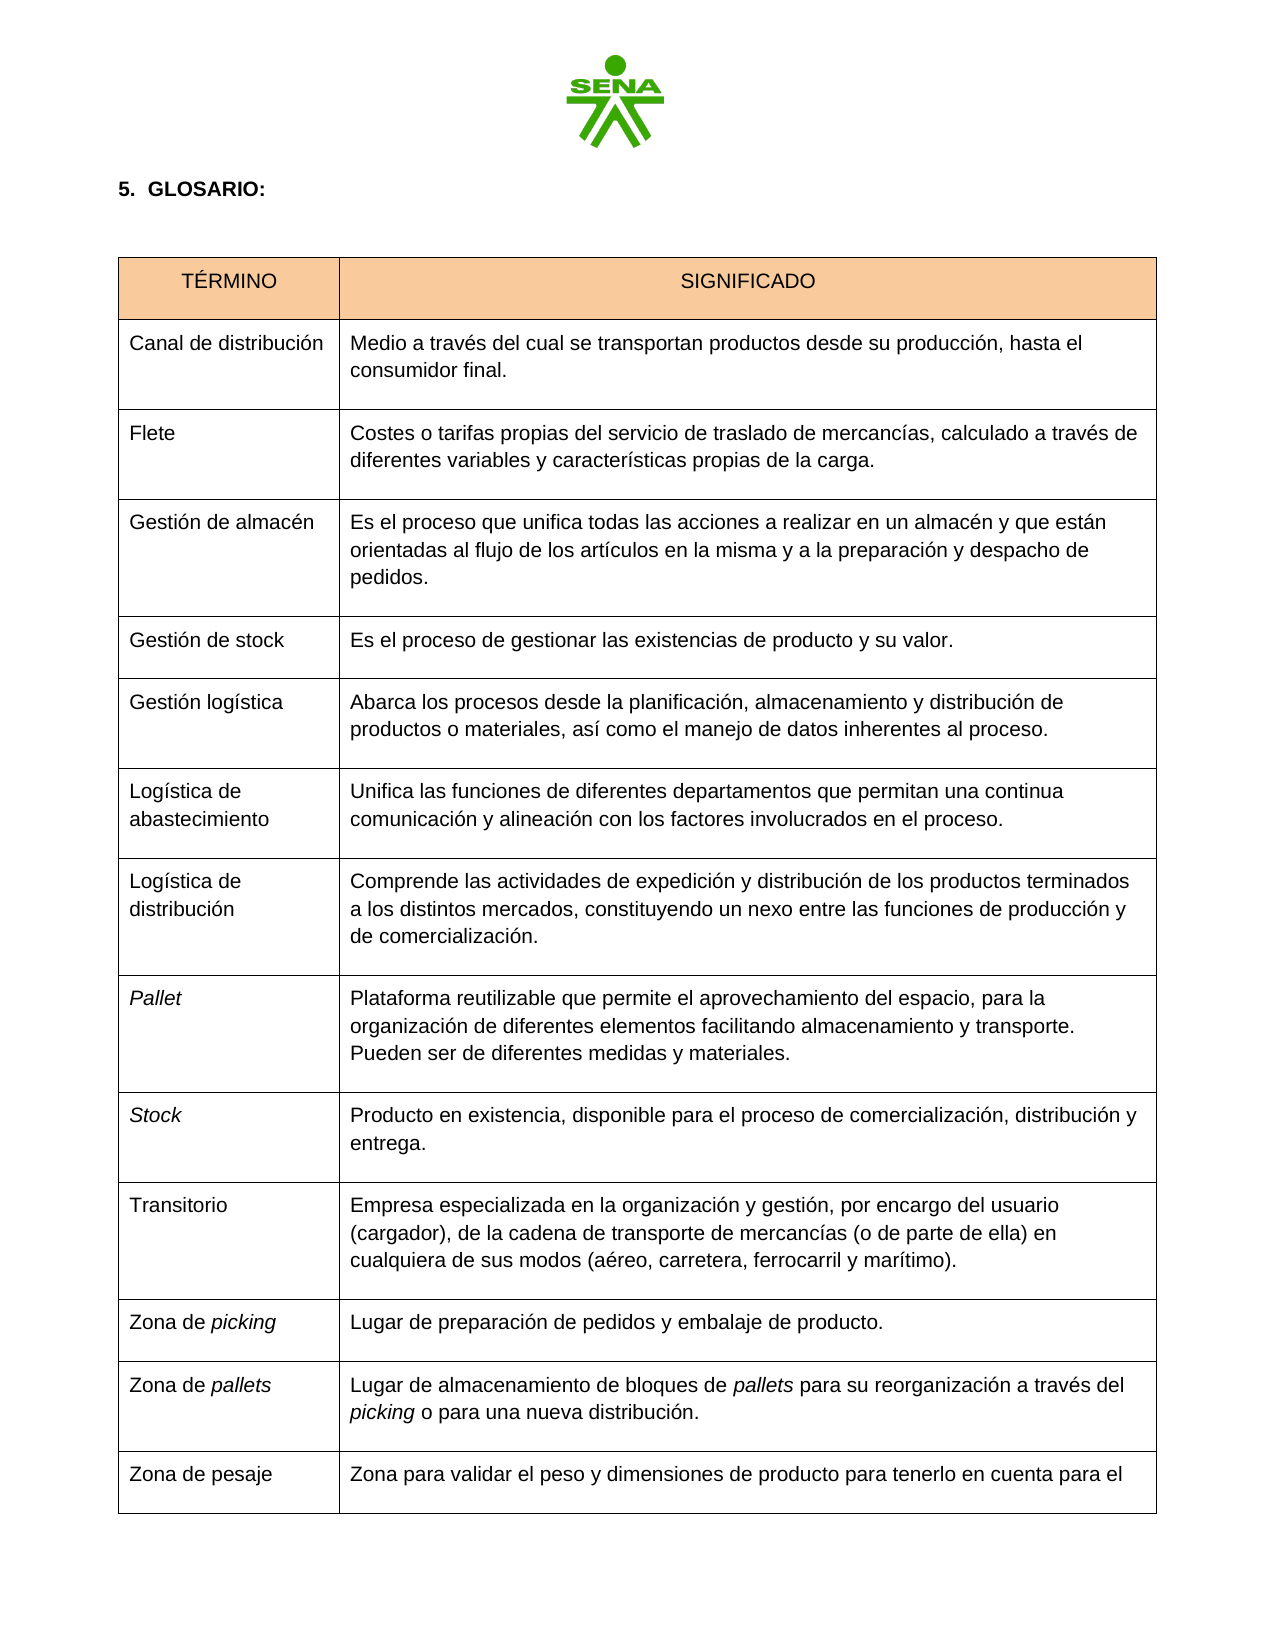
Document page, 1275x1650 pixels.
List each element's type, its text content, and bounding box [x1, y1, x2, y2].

table_cell Zona para validar el peso y dimensiones de producto para tenerlo en cuenta para el medio de entrega o recepción. [340, 1452, 1156, 1513]
table_cell Medio a través del cual se transportan productos desde su producción, hasta el consumidor final. [340, 320, 1156, 409]
table_cell Gestión logística [119, 679, 339, 768]
table_cell Plataforma reutilizable que permite el aprovechamiento del espacio, para la organización de diferentes elementos facilitando almacenamiento y transporte. Pueden ser de diferentes medidas y materiales. [340, 976, 1156, 1092]
table_header SIGNIFICADO [340, 258, 1156, 319]
table_cell Es el proceso de gestionar las existencias de producto y su valor. [340, 617, 1156, 678]
table_cell Transitorio [119, 1183, 339, 1299]
table_cell Comprende las actividades de expedición y distribución de los productos terminados a los distintos mercados, constituyendo un nexo entre las funciones de producción y de comercialización. [340, 859, 1156, 975]
table_cell Unifica las funciones de diferentes departamentos que permitan una continua comunicación y alineación con los factores involucrados en el proceso. [340, 769, 1156, 857]
table_cell Zona de picking [119, 1300, 339, 1361]
table_header TÉRMINO [119, 258, 339, 319]
picture [566, 55, 664, 148]
table_cell Zona de pallets [119, 1362, 339, 1451]
table_cell Lugar de almacenamiento de bloques de pallets para su reorganización a través del picking o para una nueva distribución. [340, 1362, 1156, 1451]
table_cell Stock [119, 1093, 339, 1182]
table_cell Canal de distribución [119, 320, 339, 409]
table_cell Flete [119, 410, 339, 499]
table_cell Logística de distribución [119, 859, 339, 975]
table_cell Abarca los procesos desde la planificación, almacenamiento y distribución de productos o materiales, así como el manejo de datos inherentes al proceso. [340, 679, 1156, 768]
table_cell Producto en existencia, disponible para el proceso de comercialización, distribución y entrega. [340, 1093, 1156, 1182]
table_cell Costes o tarifas propias del servicio de traslado de mercancías, calculado a través de diferentes variables y características propias de la carga. [340, 410, 1156, 499]
table_cell Empresa especializada en la organización y gestión, por encargo del usuario (cargador), de la cadena de transporte de mercancías (o de parte de ella) en cualquiera de sus modos (aéreo, carretera, ferrocarril y marítimo). [340, 1183, 1156, 1299]
table_cell Zona de pesaje [119, 1452, 339, 1513]
table_cell Gestión de almacén [119, 500, 339, 616]
table_cell Gestión de stock [119, 617, 339, 678]
table_cell Pallet [119, 976, 339, 1092]
table_cell Logística de abastecimiento [119, 769, 339, 857]
table_cell Lugar de preparación de pedidos y embalaje de producto. [340, 1300, 1156, 1361]
table_cell Es el proceso que unifica todas las acciones a realizar en un almacén y que están orientadas al flujo de los artículos en la misma y a la preparación y despacho de pedidos. [340, 500, 1156, 616]
list GLOSARIO: [118, 177, 1157, 201]
